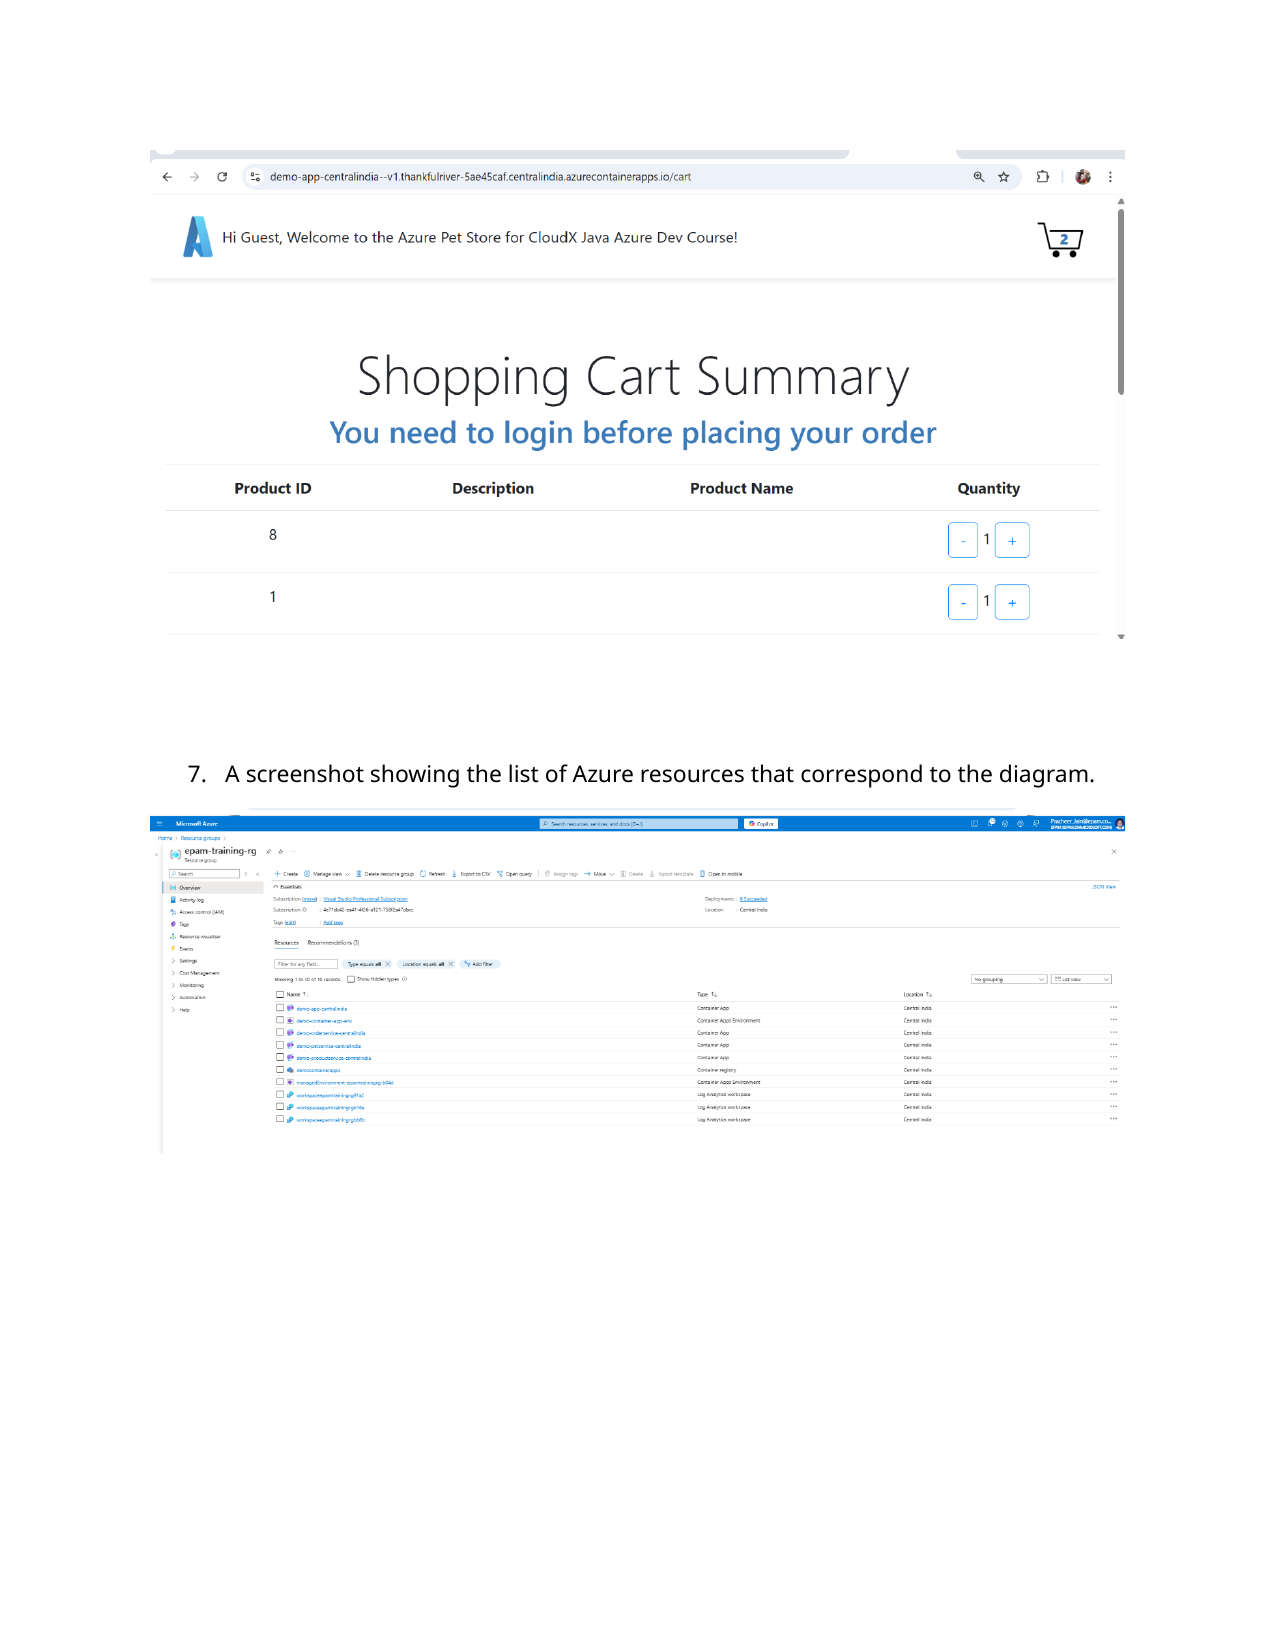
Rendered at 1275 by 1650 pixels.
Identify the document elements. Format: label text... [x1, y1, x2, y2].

picture [150, 150, 1125, 639]
list A screenshot showing the list of Azure resources that correspond to the diagram. [187, 758, 1125, 790]
picture [150, 808, 1125, 1154]
